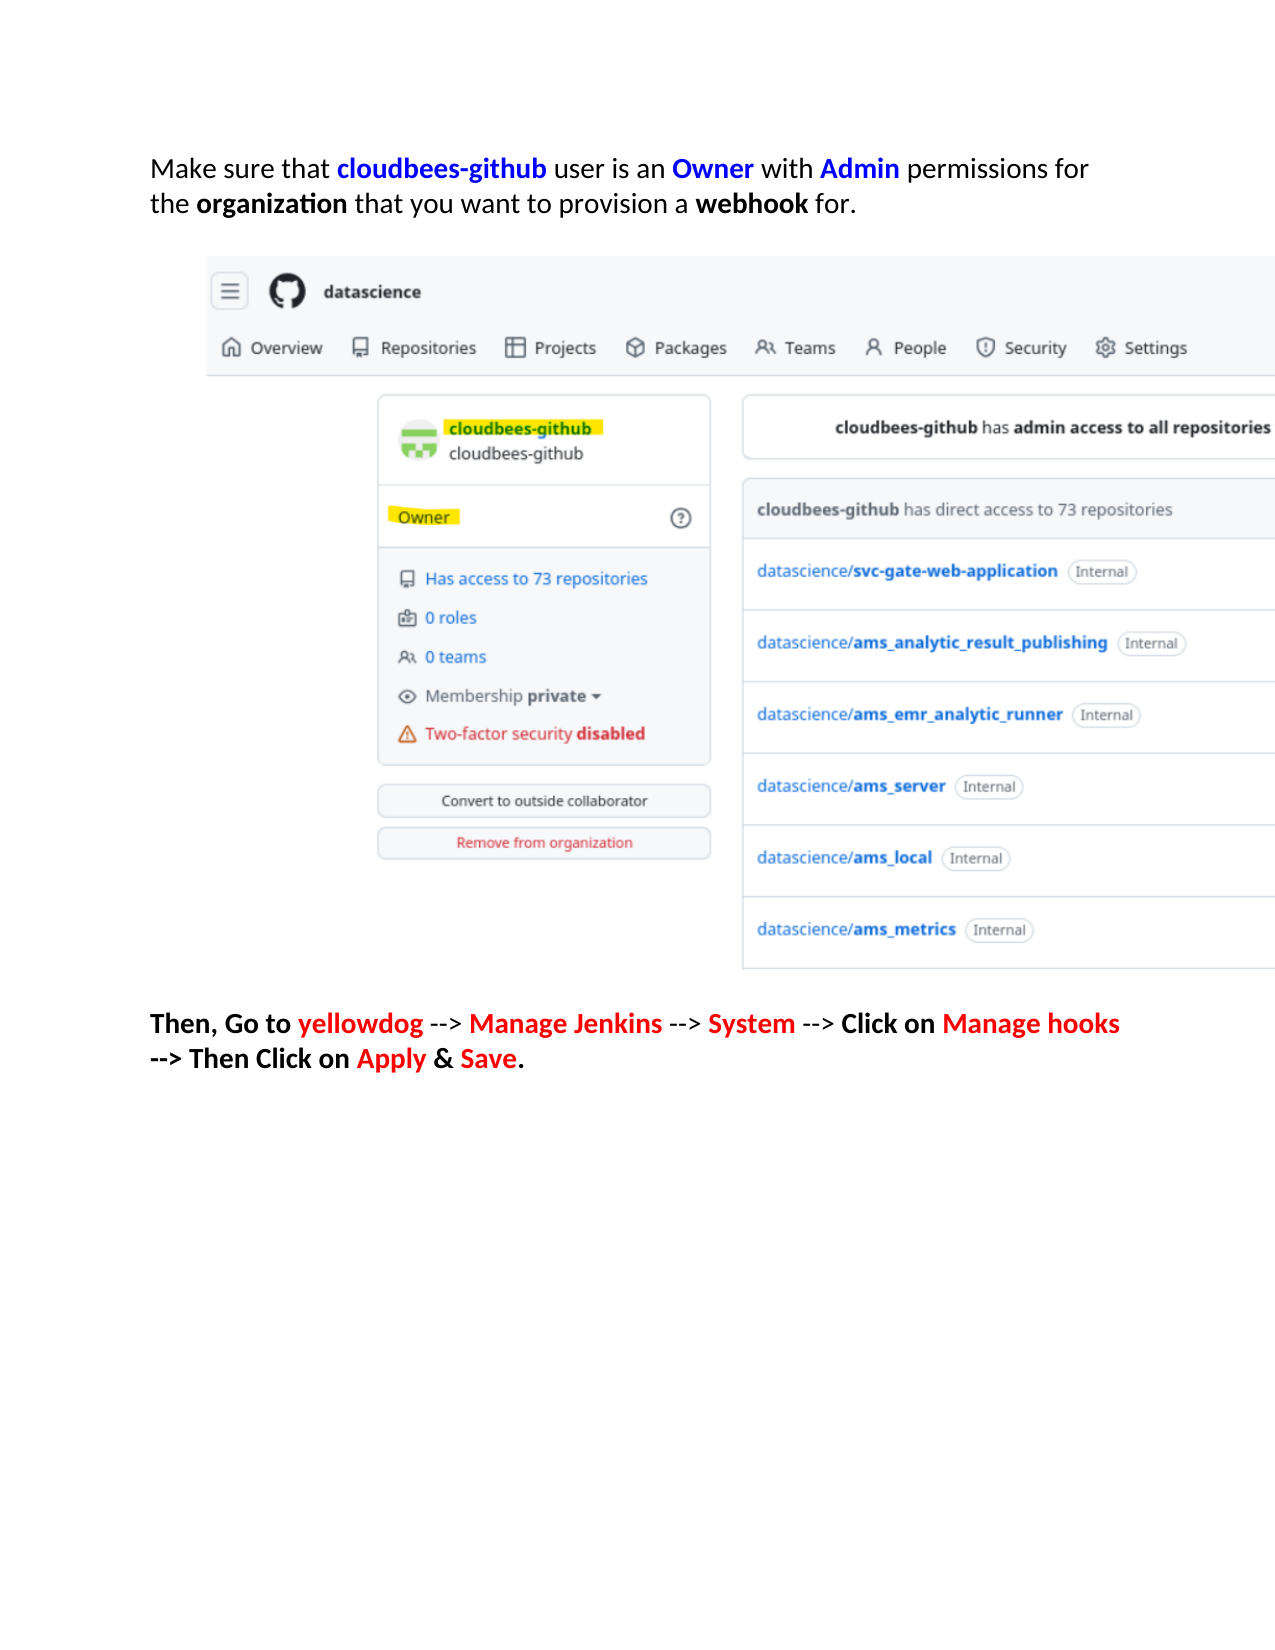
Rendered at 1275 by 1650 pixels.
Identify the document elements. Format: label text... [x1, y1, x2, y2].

text Make sure that cloudbees-github user is an Owner with Admin permissions for the organization that you want to provision a webhook for. [150, 150, 1125, 221]
text Then, Go to yellowdog --> Manage Jenkins --> System --> Click on Manage hooks --> Then Click on Apply & Save. [150, 1005, 1125, 1076]
picture [206, 256, 1275, 970]
